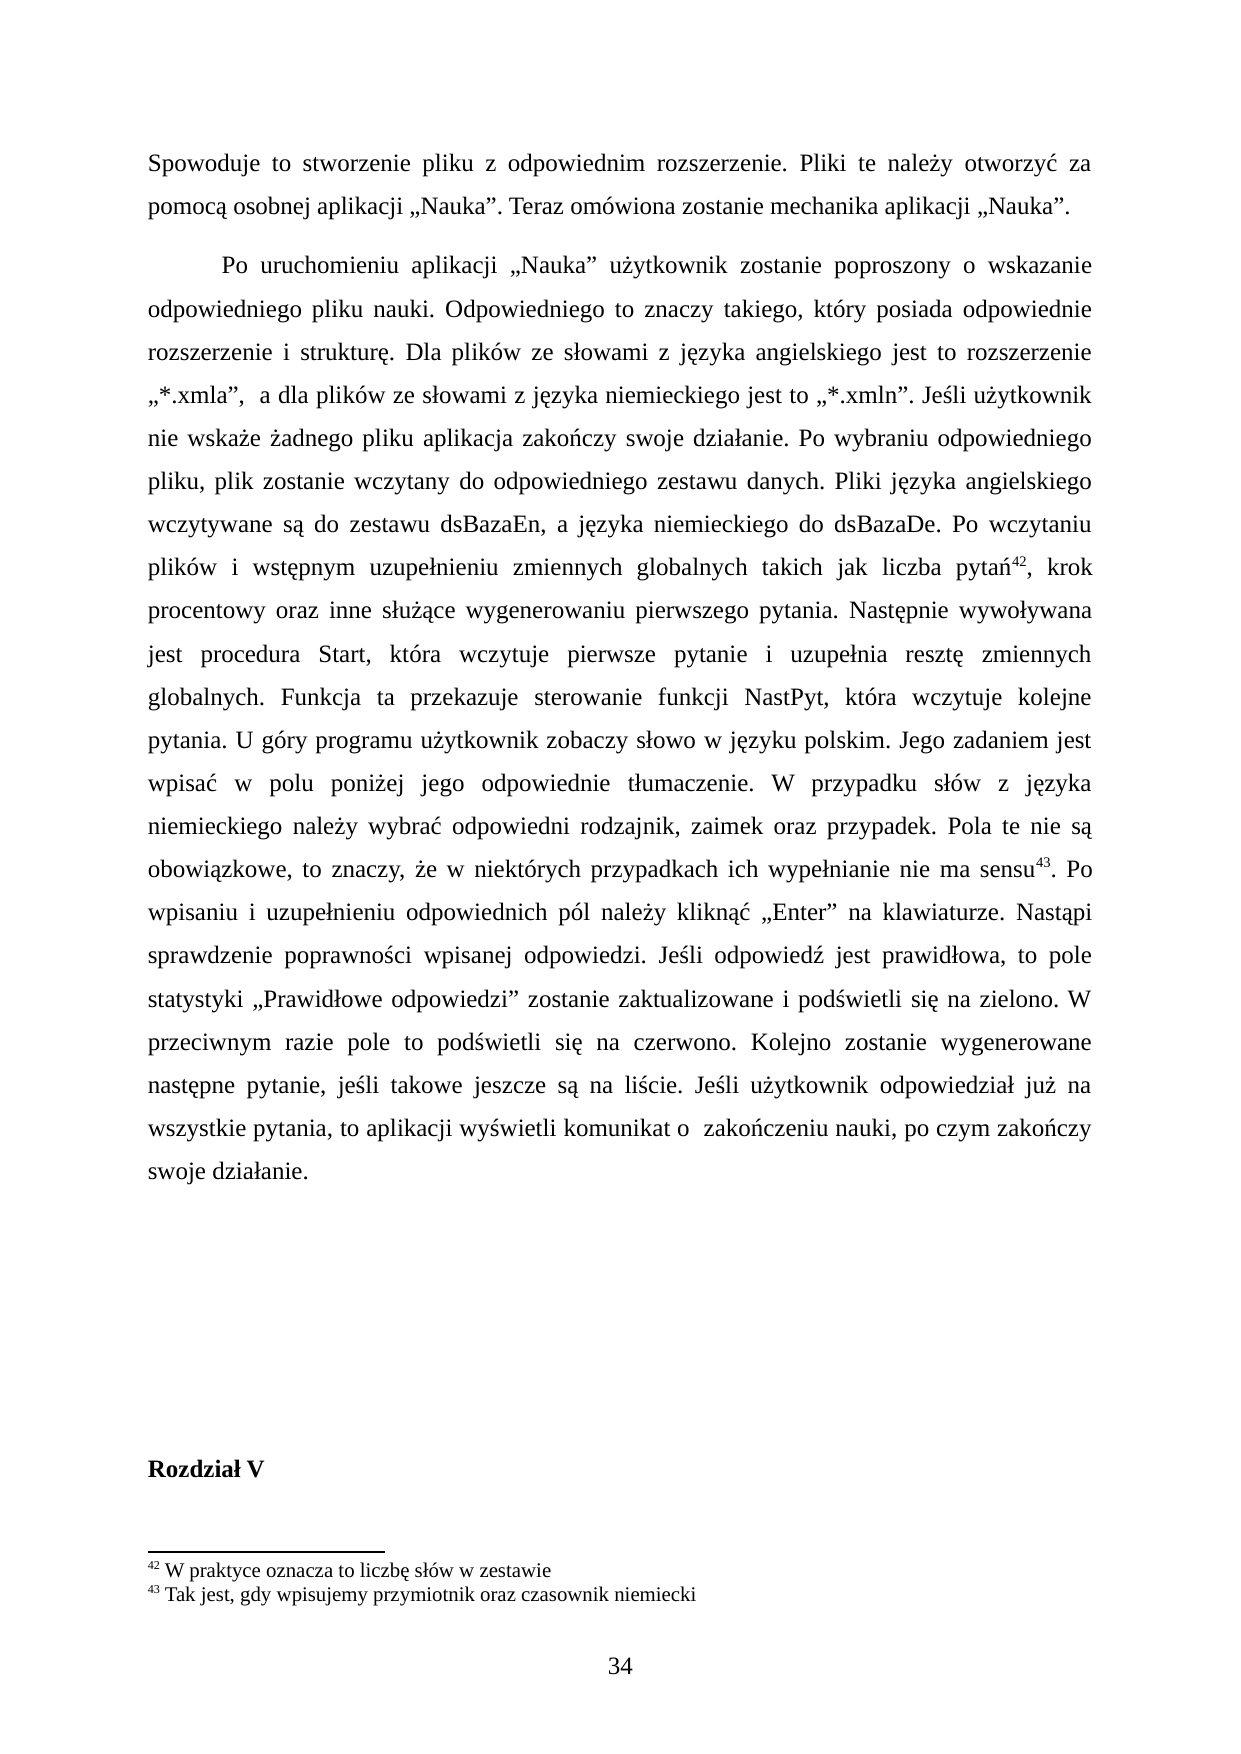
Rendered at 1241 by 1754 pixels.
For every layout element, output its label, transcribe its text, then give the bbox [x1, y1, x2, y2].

text Po uruchomieniu aplikacji „Nauka” użytkownik zostanie poproszony o wskazanie odpowiedniego pliku nauki. Odpowiedniego to znaczy takiego, który posiada odpowiednie rozszerzenie i strukturę. Dla plików ze słowami z języka angielskiego jest to rozszerzenie „*.xmla”, a dla plików ze słowami z języka niemieckiego jest to „*.xmln”. Jeśli użytkownik nie wskaże żadnego pliku aplikacja zakończy swoje działanie. Po wybraniu odpowiedniego pliku, plik zostanie wczytany do odpowiedniego zestawu danych. Pliki języka angielskiego wczytywane są do zestawu dsBazaEn, a języka niemieckiego do dsBazaDe. Po wczytaniu plików i wstępnym uzupełnieniu zmiennych globalnych takich jak liczba pytań, krok procentowy oraz inne służące wygenerowaniu pierwszego pytania. Następnie wywoływana jest procedura Start, która wczytuje pierwsze pytanie i uzupełnia resztę zmiennych globalnych. Funkcja ta przekazuje sterowanie funkcji NastPyt, która wczytuje kolejne pytania. U góry programu użytkownik zobaczy słowo w języku polskim. Jego zadaniem jest wpisać w polu poniżej jego odpowiednie tłumaczenie. W przypadku słów z języka niemieckiego należy wybrać odpowiedni rodzajnik, zaimek oraz przypadek. Pola te nie są obowiązkowe, to znaczy, że w niektórych przypadkach ich wypełnianie nie ma sensu. Po wpisaniu i uzupełnieniu odpowiednich pól należy kliknąć „Enter” na klawiaturze. Nastąpi sprawdzenie poprawności wpisanej odpowiedzi. Jeśli odpowiedź jest prawidłowa, to pole statystyki „Prawidłowe odpowiedzi” zostanie zaktualizowane i podświetli się na zielono. W przeciwnym razie pole to podświetli się na czerwono. Kolejno zostanie wygenerowane następne pytanie, jeśli takowe jeszcze są na liście. Jeśli użytkownik odpowiedział już na wszystkie pytania, to aplikacji wyświetli komunikat o zakończeniu nauki, po czym zakończy swoje działanie. [148, 251, 1093, 1185]
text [148, 148, 1093, 219]
subtitle Rozdział V [148, 1454, 1093, 1483]
